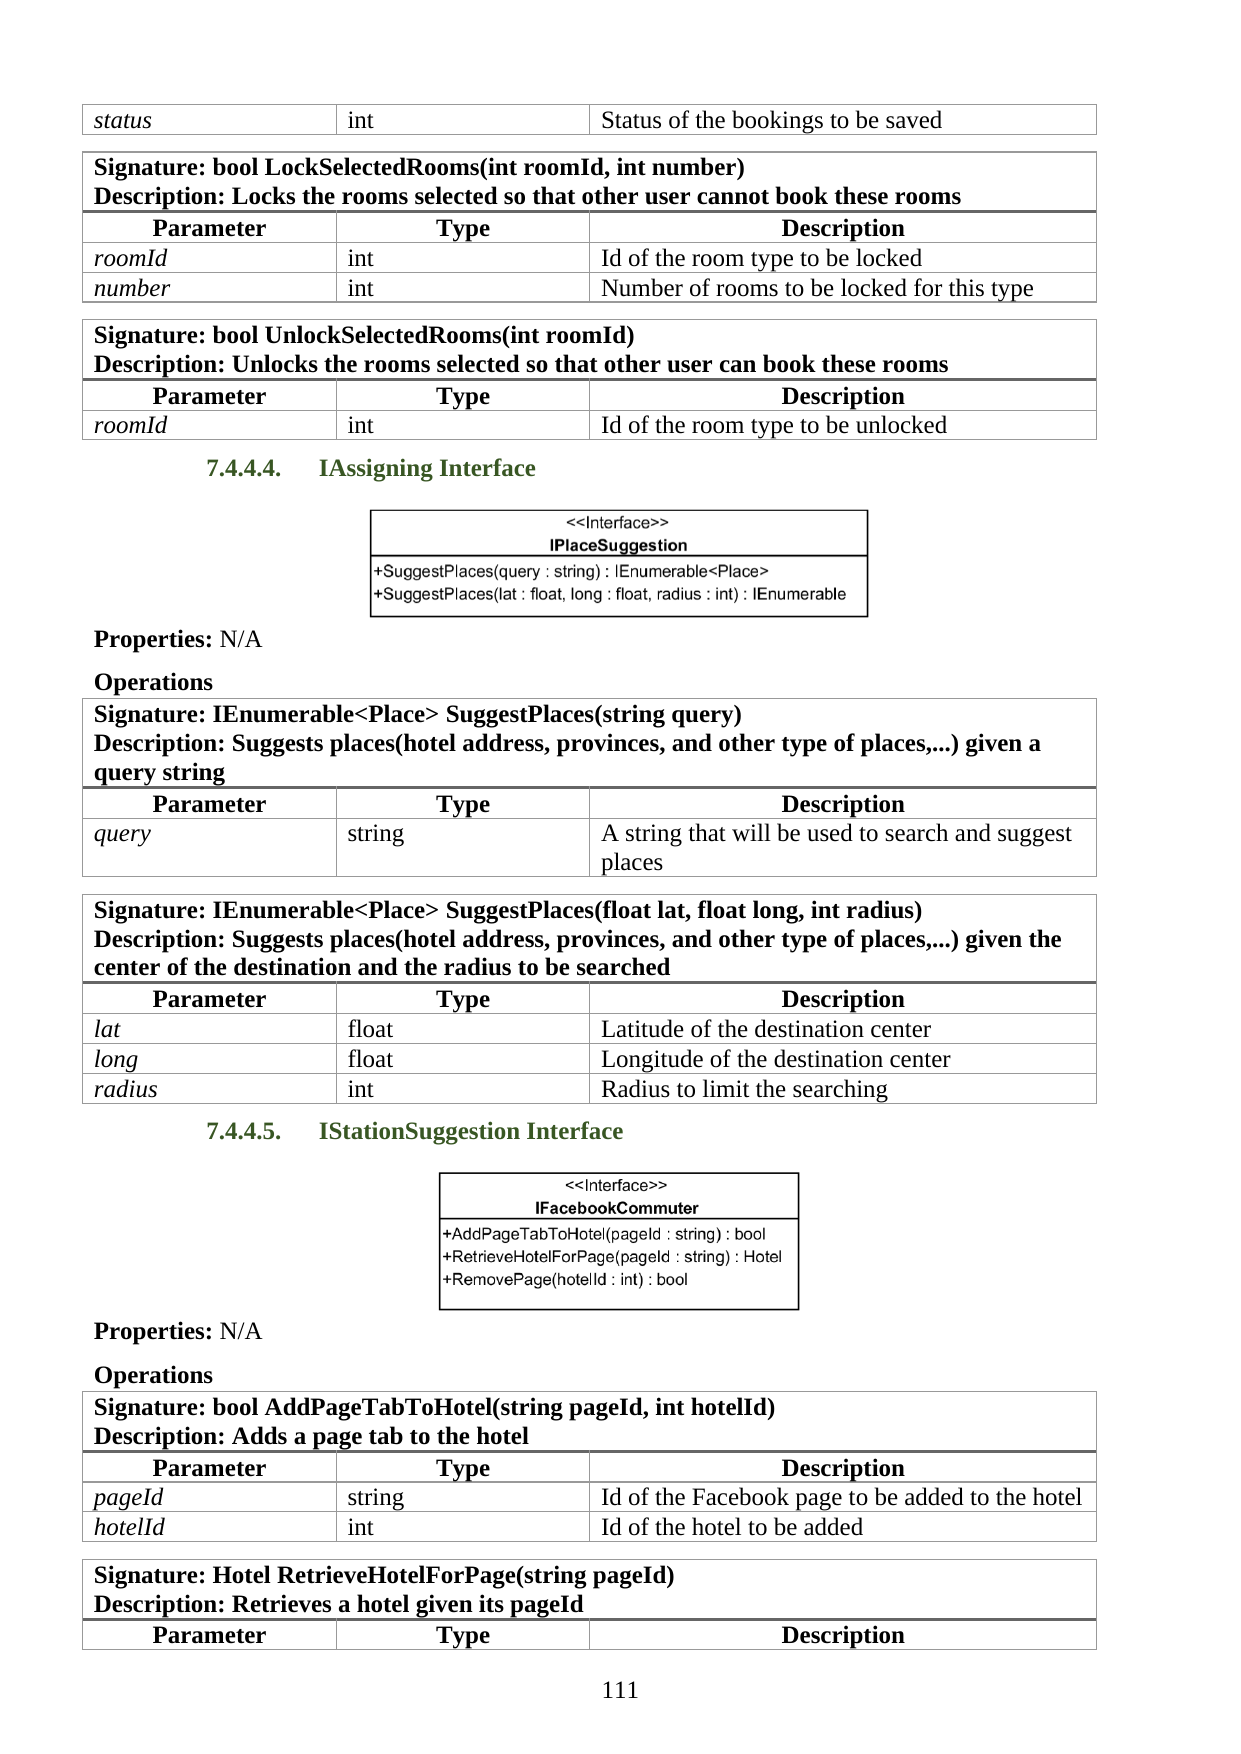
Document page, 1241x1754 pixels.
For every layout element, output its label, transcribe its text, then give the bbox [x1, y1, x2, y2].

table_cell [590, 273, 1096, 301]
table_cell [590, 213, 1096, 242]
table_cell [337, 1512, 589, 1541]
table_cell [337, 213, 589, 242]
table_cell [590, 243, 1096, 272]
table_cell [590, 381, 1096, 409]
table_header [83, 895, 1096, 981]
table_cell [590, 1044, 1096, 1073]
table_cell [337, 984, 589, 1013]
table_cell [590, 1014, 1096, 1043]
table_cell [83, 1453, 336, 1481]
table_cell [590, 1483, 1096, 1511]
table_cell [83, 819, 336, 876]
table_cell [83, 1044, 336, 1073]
text Operations [94, 1360, 1146, 1389]
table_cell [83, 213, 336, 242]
text Properties: N/A [94, 624, 1146, 652]
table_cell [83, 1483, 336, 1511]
text Operations [94, 667, 1146, 696]
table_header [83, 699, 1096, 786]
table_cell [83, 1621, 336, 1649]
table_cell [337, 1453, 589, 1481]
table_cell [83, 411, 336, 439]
picture [436, 1159, 804, 1315]
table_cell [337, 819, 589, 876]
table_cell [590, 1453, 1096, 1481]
text Properties: N/A [94, 1316, 1146, 1345]
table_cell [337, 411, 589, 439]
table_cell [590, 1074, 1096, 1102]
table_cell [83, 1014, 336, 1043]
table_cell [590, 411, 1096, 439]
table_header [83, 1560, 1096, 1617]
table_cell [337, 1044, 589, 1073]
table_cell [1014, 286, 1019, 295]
picture [367, 496, 873, 622]
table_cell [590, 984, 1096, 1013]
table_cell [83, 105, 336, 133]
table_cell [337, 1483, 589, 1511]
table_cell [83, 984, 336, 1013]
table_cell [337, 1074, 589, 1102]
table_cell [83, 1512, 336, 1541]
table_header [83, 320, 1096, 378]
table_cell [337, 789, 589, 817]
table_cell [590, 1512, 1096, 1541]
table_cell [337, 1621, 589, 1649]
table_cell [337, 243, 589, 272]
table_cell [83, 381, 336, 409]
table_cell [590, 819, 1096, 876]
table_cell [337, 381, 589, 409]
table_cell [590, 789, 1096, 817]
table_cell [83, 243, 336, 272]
subtitle IAssigning Interface [206, 453, 1146, 482]
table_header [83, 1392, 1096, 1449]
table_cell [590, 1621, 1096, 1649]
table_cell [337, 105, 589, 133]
subtitle IStationSuggestion Interface [206, 1116, 1146, 1145]
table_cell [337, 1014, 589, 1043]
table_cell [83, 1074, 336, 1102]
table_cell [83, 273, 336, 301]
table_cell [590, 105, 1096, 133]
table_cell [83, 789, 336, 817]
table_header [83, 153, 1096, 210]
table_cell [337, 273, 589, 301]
